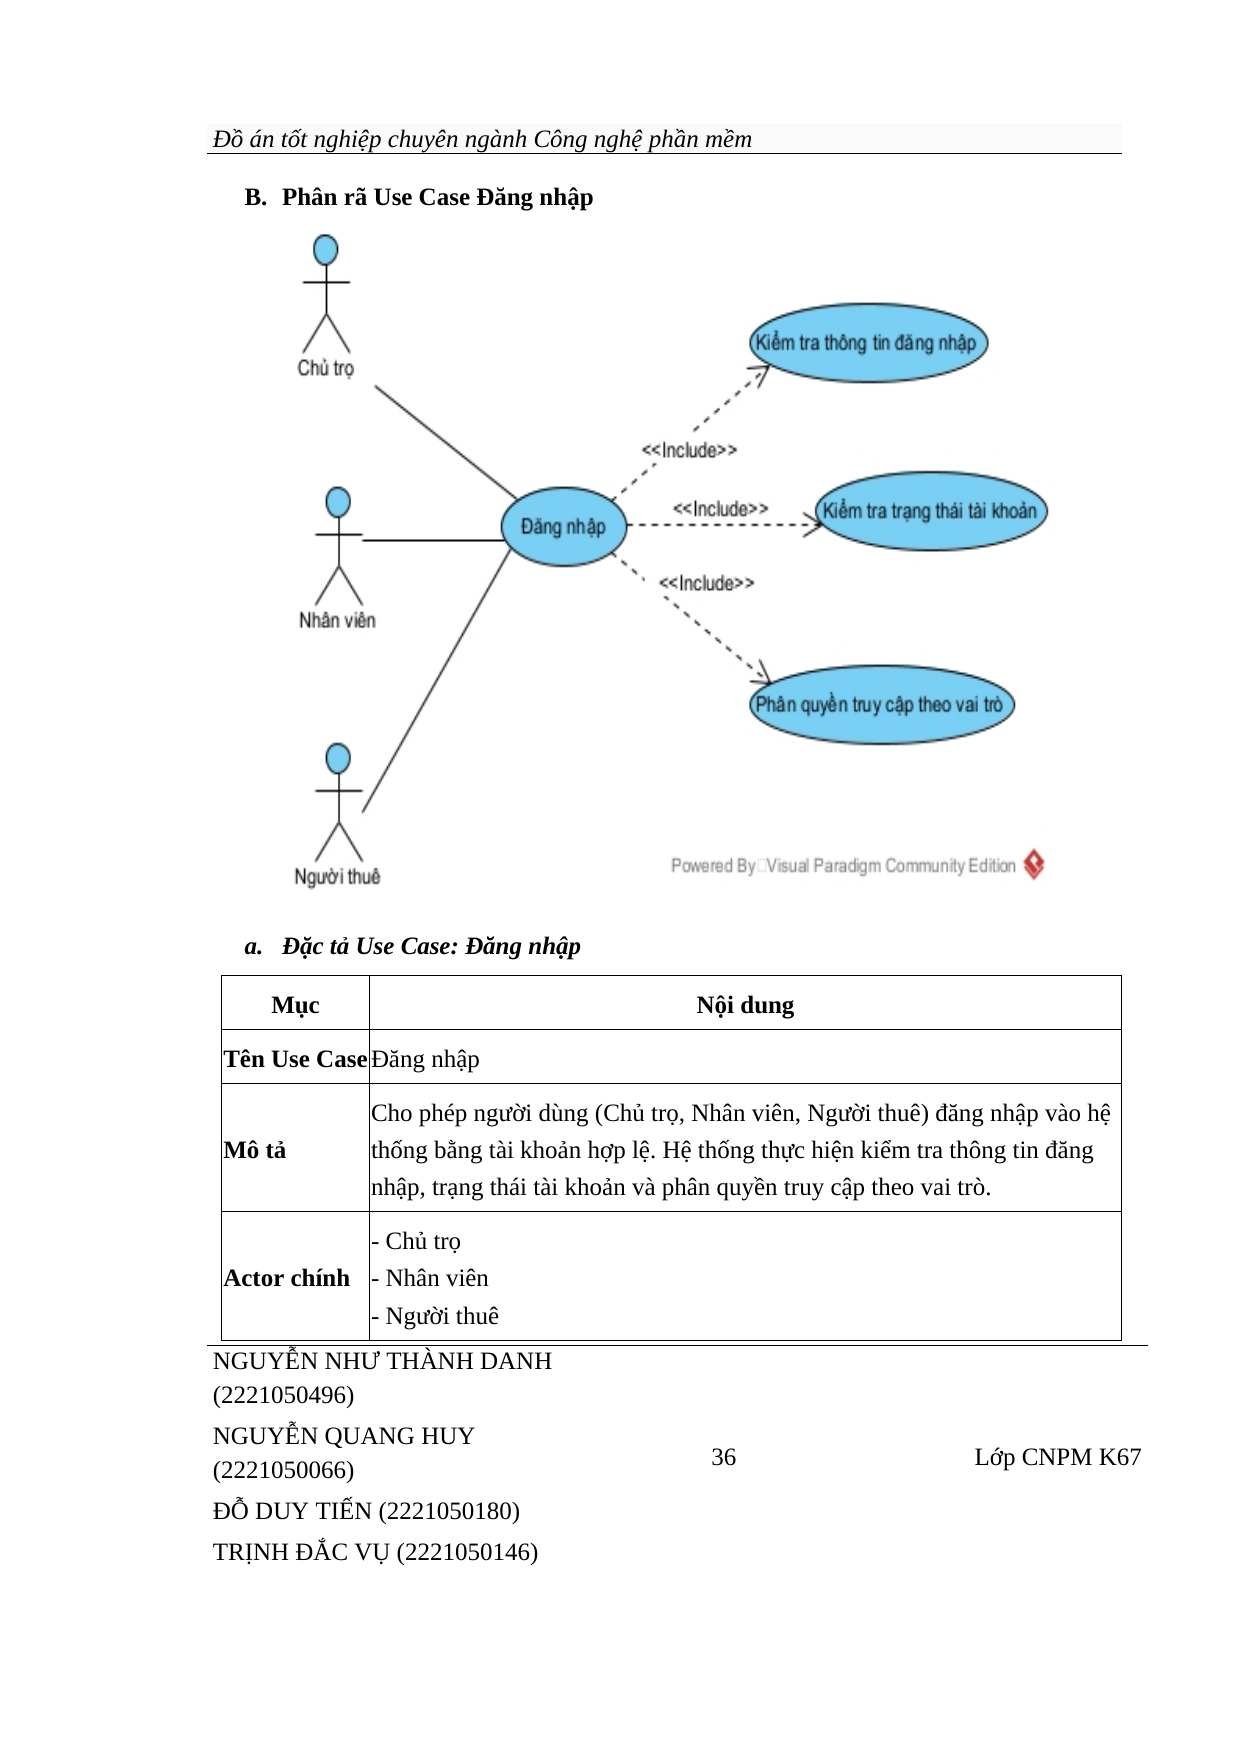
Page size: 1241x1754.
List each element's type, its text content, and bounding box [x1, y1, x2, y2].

table_cell Mô tả [222, 1084, 369, 1211]
table_header Mục [222, 976, 369, 1029]
table_cell - Chủ trọ - Nhân viên - Người thuê [370, 1212, 1121, 1340]
table_cell Actor chính [222, 1212, 369, 1340]
subtitle Đặc tả Use Case: Đăng nhập [244, 931, 1122, 960]
table_cell Tên Use Case [222, 1030, 369, 1083]
picture [276, 232, 1053, 898]
table_cell Cho phép người dùng (Chủ trọ, Nhân viên, Người thuê) đăng nhập vào hệ thống bằng tài khoản hợp lệ. Hệ thống thực hiện kiểm tra thông tin đăng nhập, trạng thái tài khoản và phân quyền truy cập theo vai trò. [370, 1084, 1121, 1211]
subtitle Phân rã Use Case Đăng nhập [244, 182, 1122, 211]
table_header Nội dung [370, 976, 1121, 1029]
table_cell Đăng nhập [370, 1030, 1121, 1083]
